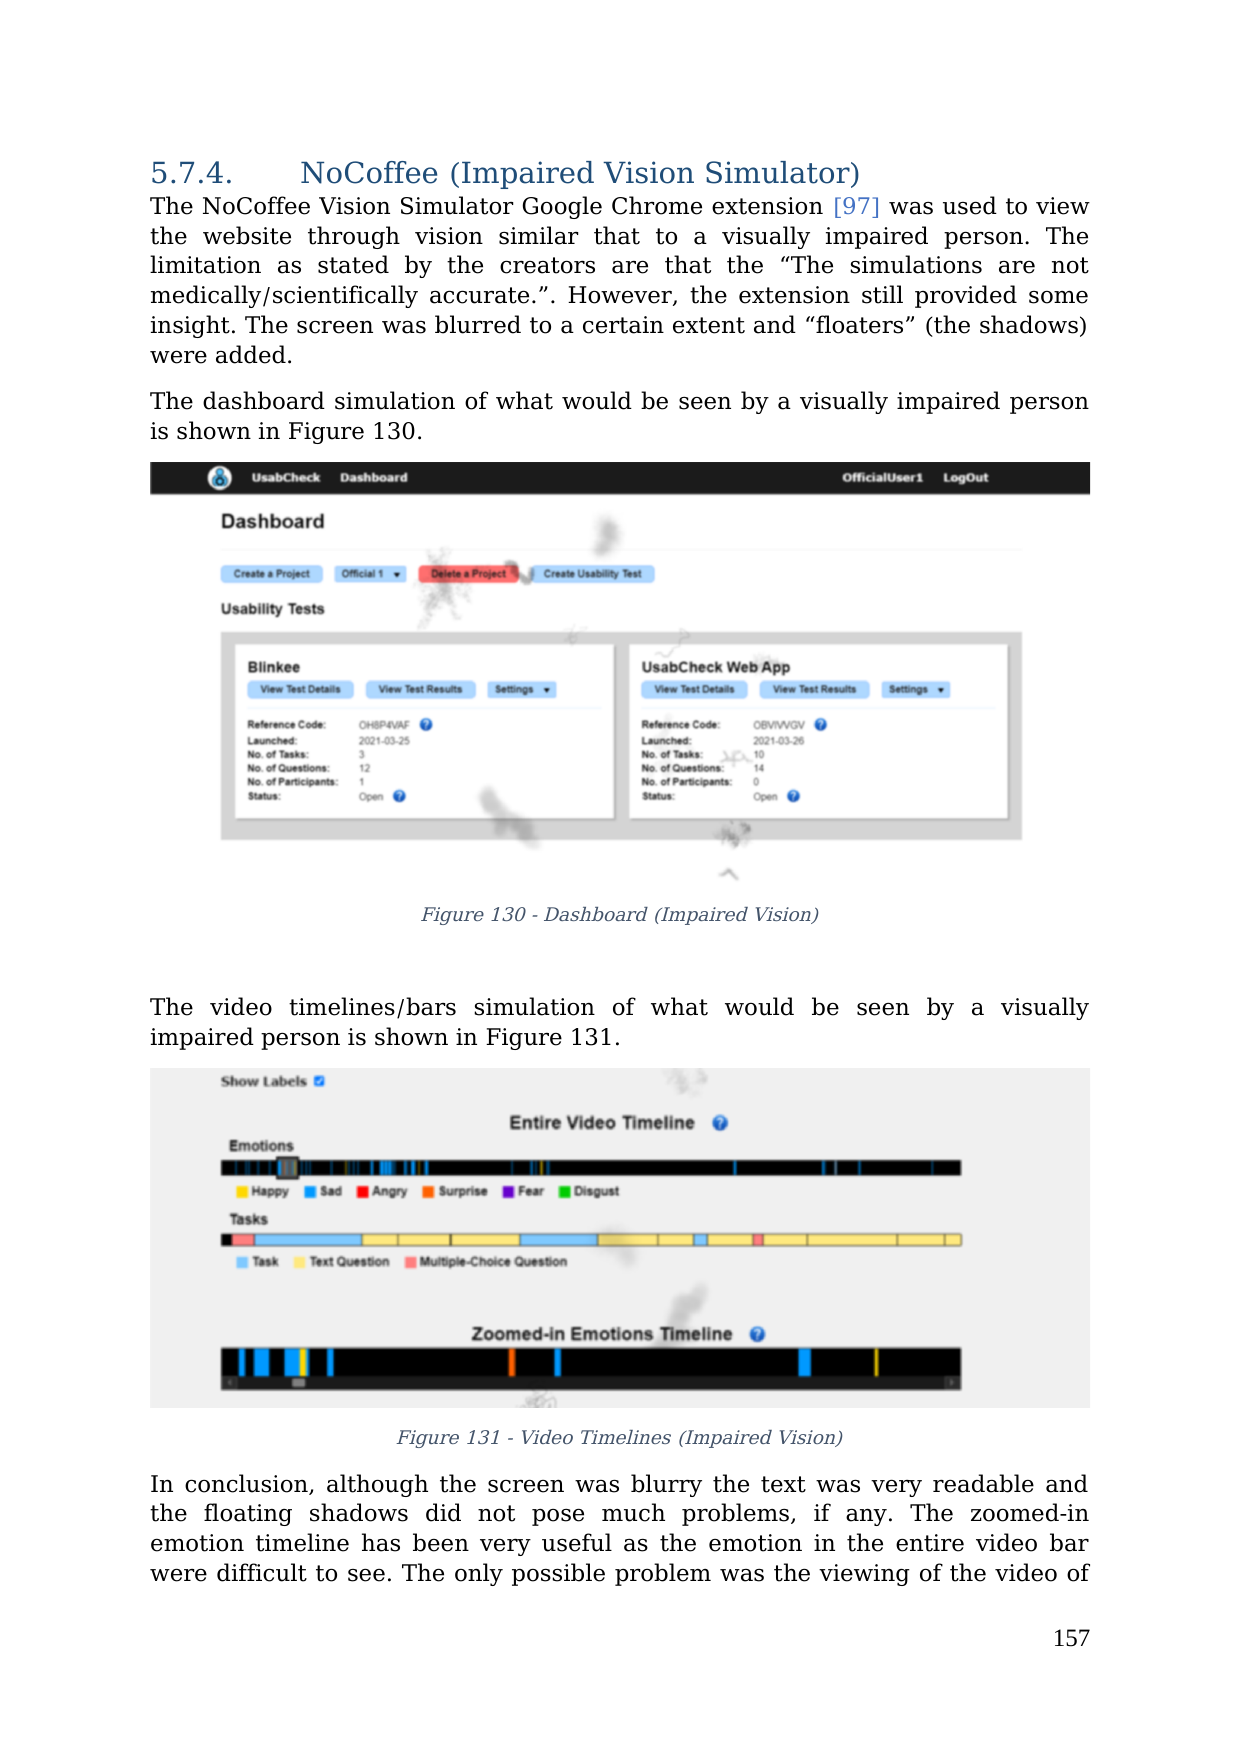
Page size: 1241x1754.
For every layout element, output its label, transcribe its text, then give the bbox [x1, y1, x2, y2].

text The video timelines/bars simulation of what would be seen by a visually impaired person is shown in Figure 131. [150, 993, 1090, 1050]
subtitle NoCoffee (Impaired Vision Simulator) [150, 154, 1090, 189]
picture [150, 462, 1091, 885]
text Figure 130 - Dashboard (Impaired Vision) [150, 903, 1090, 926]
text The NoCoffee Vision Simulator Google Chrome extension [97] was used to view the website through vision similar that to a visually impaired person. The limitation as stated by the creators are that the “The simulations are not medically/scientifically accurate.”. However, the extension still provided some insight. The screen was blurred to a certain extent and “floaters” (the shadows) were added. [150, 192, 1090, 368]
picture [150, 1068, 1091, 1408]
text Figure 131 - Video Timelines (Impaired Vision) [150, 1426, 1090, 1448]
text The dashboard simulation of what would be seen by a visually impaired person is shown in Figure 130. [150, 387, 1090, 444]
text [150, 1469, 1090, 1586]
